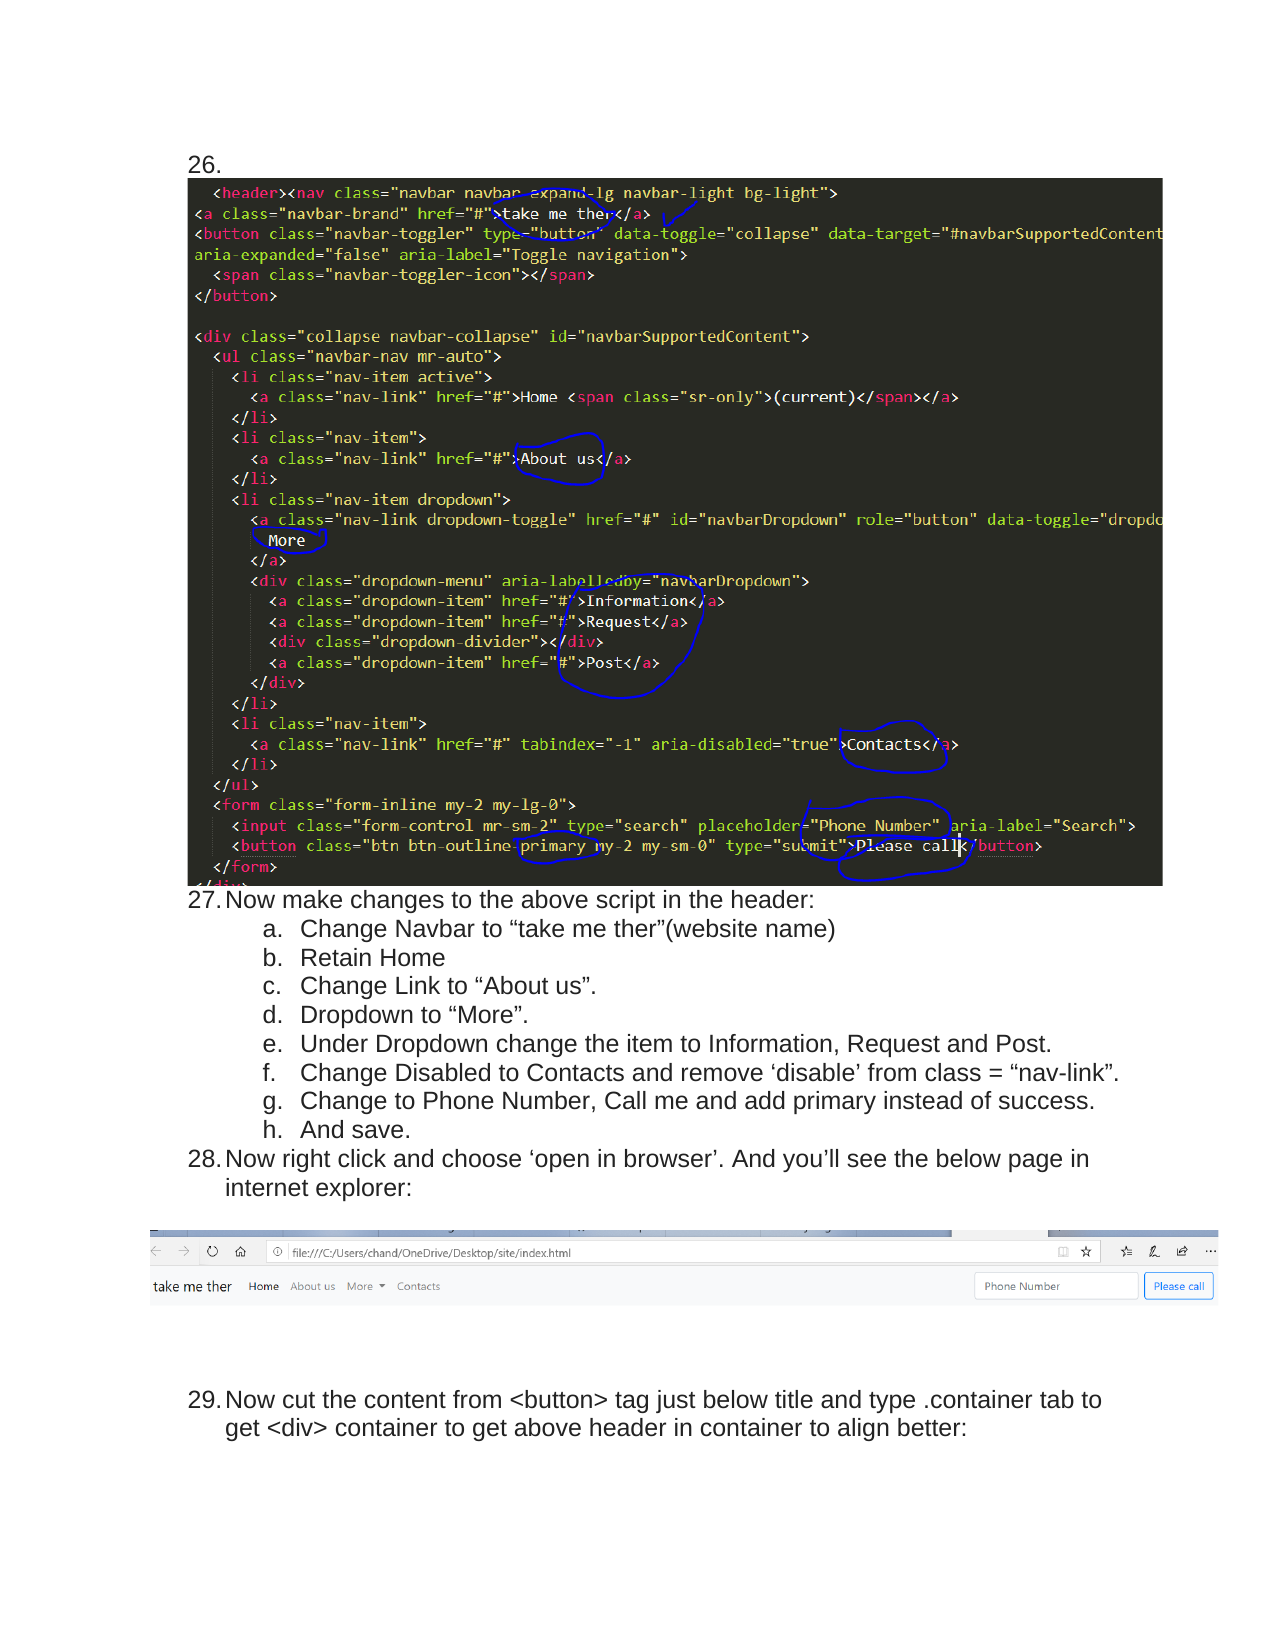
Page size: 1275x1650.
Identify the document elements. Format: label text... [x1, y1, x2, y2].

list Under Dropdown change the item to Information, Request and Post. [262, 1029, 1125, 1058]
list Now right click and choose ‘open in browser’. And you’ll see the below page in internet explorer: [187, 1144, 1125, 1201]
list Change to Phone Number, Call me and add primary instead of success. [262, 1086, 1125, 1115]
list And save. [262, 1115, 1125, 1144]
list Change Disabled to Contacts and remove ‘disable’ from class = “nav-link”. [262, 1058, 1125, 1086]
list Dropdown to “More”. [262, 1000, 1125, 1029]
picture [150, 1230, 1219, 1385]
list Retain Home [262, 943, 1125, 971]
list Now make changes to the above script in the header: [187, 886, 1125, 914]
picture [187, 178, 1163, 886]
list Change Link to “About us”. [262, 971, 1125, 1000]
list Change Navbar to “take me ther”(website name) [262, 914, 1125, 943]
list Now cut the content from <button> tag just below title and type .container tab to get <div> container to get above header in container to align better: [187, 1385, 1125, 1442]
